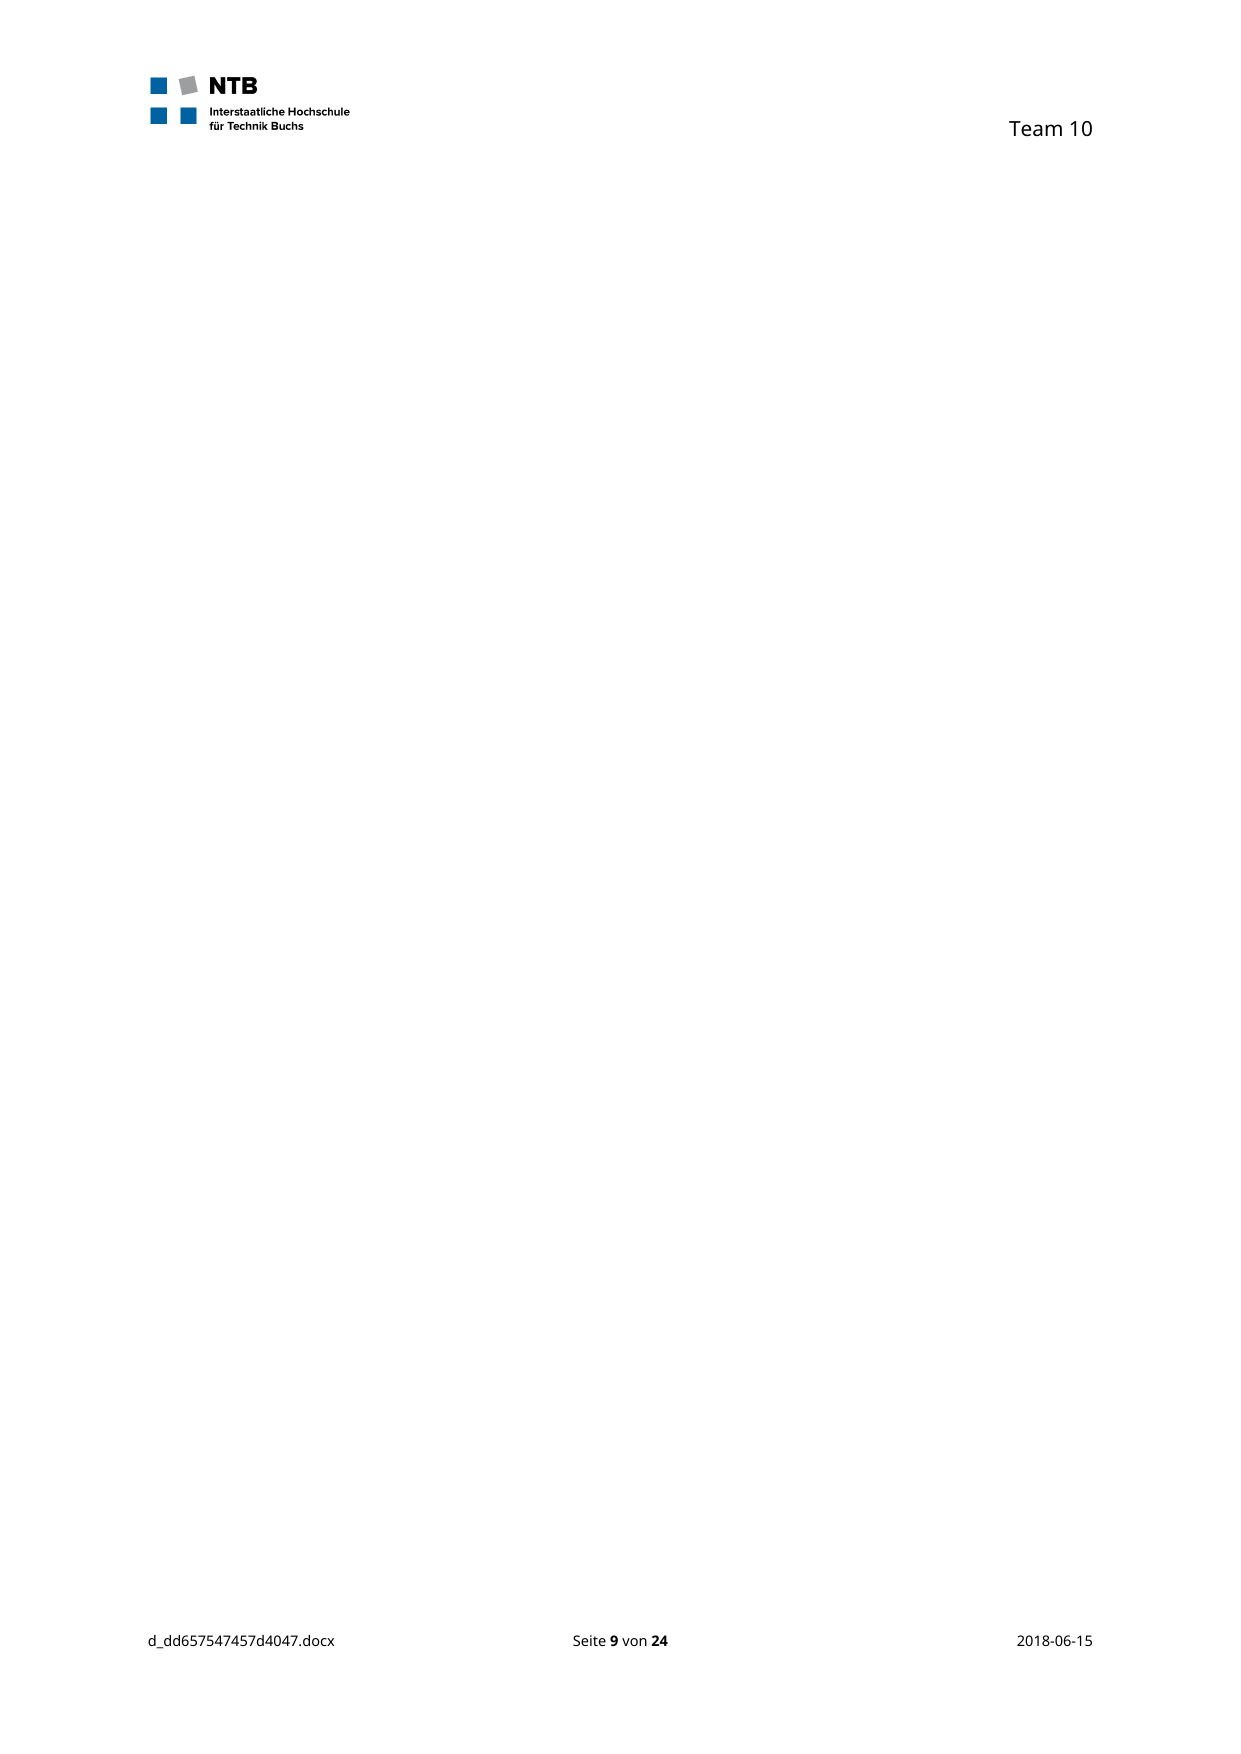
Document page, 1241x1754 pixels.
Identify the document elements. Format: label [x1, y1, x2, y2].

picture [147, 73, 355, 137]
